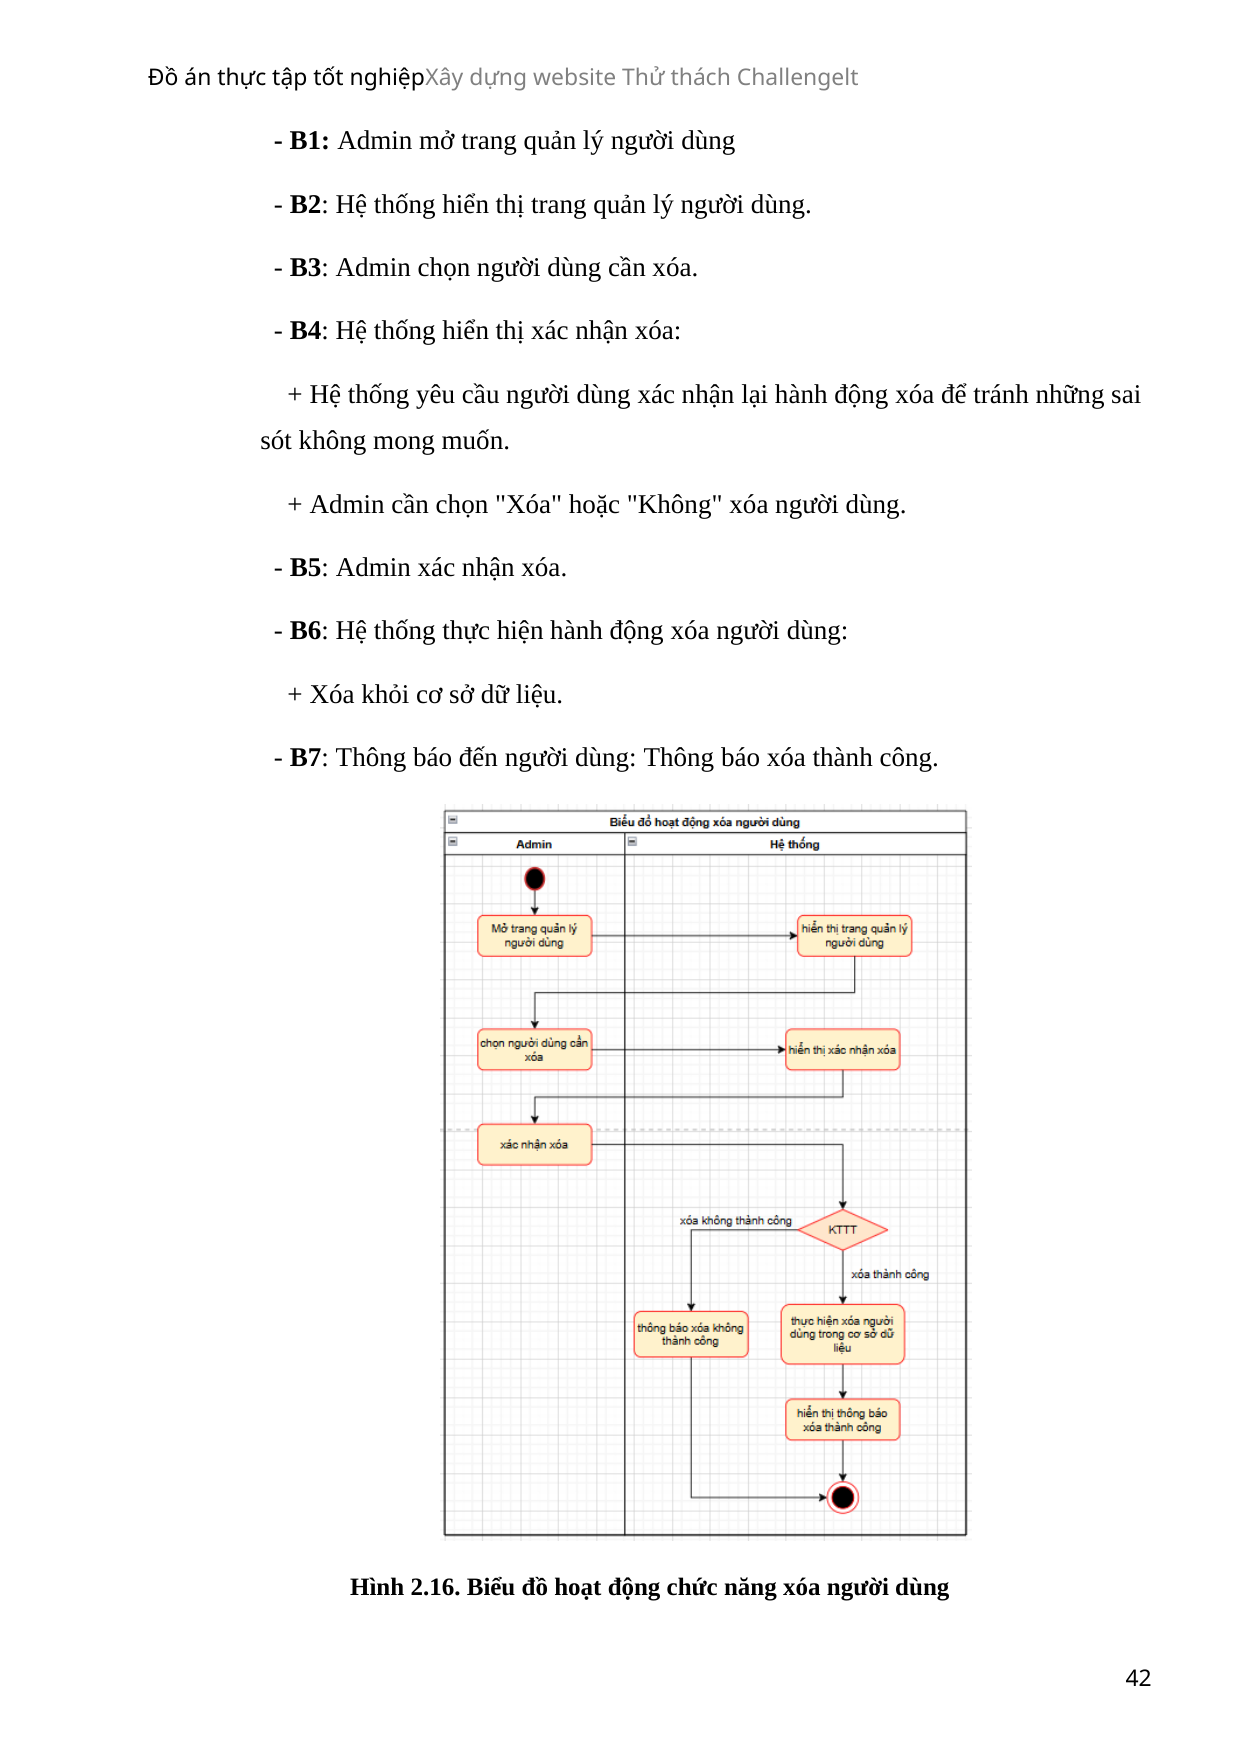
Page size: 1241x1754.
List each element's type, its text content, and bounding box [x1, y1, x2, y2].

text + Hệ thống yêu cầu người dùng xác nhận lại hành động xóa để tránh những sai sót không mong muốn. [260, 378, 1152, 456]
text + Xóa khỏi cơ sở dữ liệu. [260, 678, 1152, 709]
text - B1: Admin mở trang quản lý người dùng [260, 124, 1152, 156]
text + Admin cần chọn "Xóa" hoặc "Không" xóa người dùng. [260, 488, 1152, 519]
text - B5: Admin xác nhận xóa. [260, 551, 1152, 582]
text - B4: Hệ thống hiển thị xác nhận xóa: [260, 314, 1152, 346]
text - B3: Admin chọn người dùng cần xóa. [260, 251, 1152, 282]
picture [440, 804, 972, 1541]
text - B6: Hệ thống thực hiện hành động xóa người dùng: [260, 614, 1152, 646]
text - B2: Hệ thống hiển thị trang quản lý người dùng. [260, 188, 1152, 219]
text - B7: Thông báo đến người dùng: Thông báo xóa thành công. [260, 741, 1152, 772]
text Hình 2.16. Biểu đồ hoạt động chức năng xóa người dùng [148, 1572, 1152, 1601]
